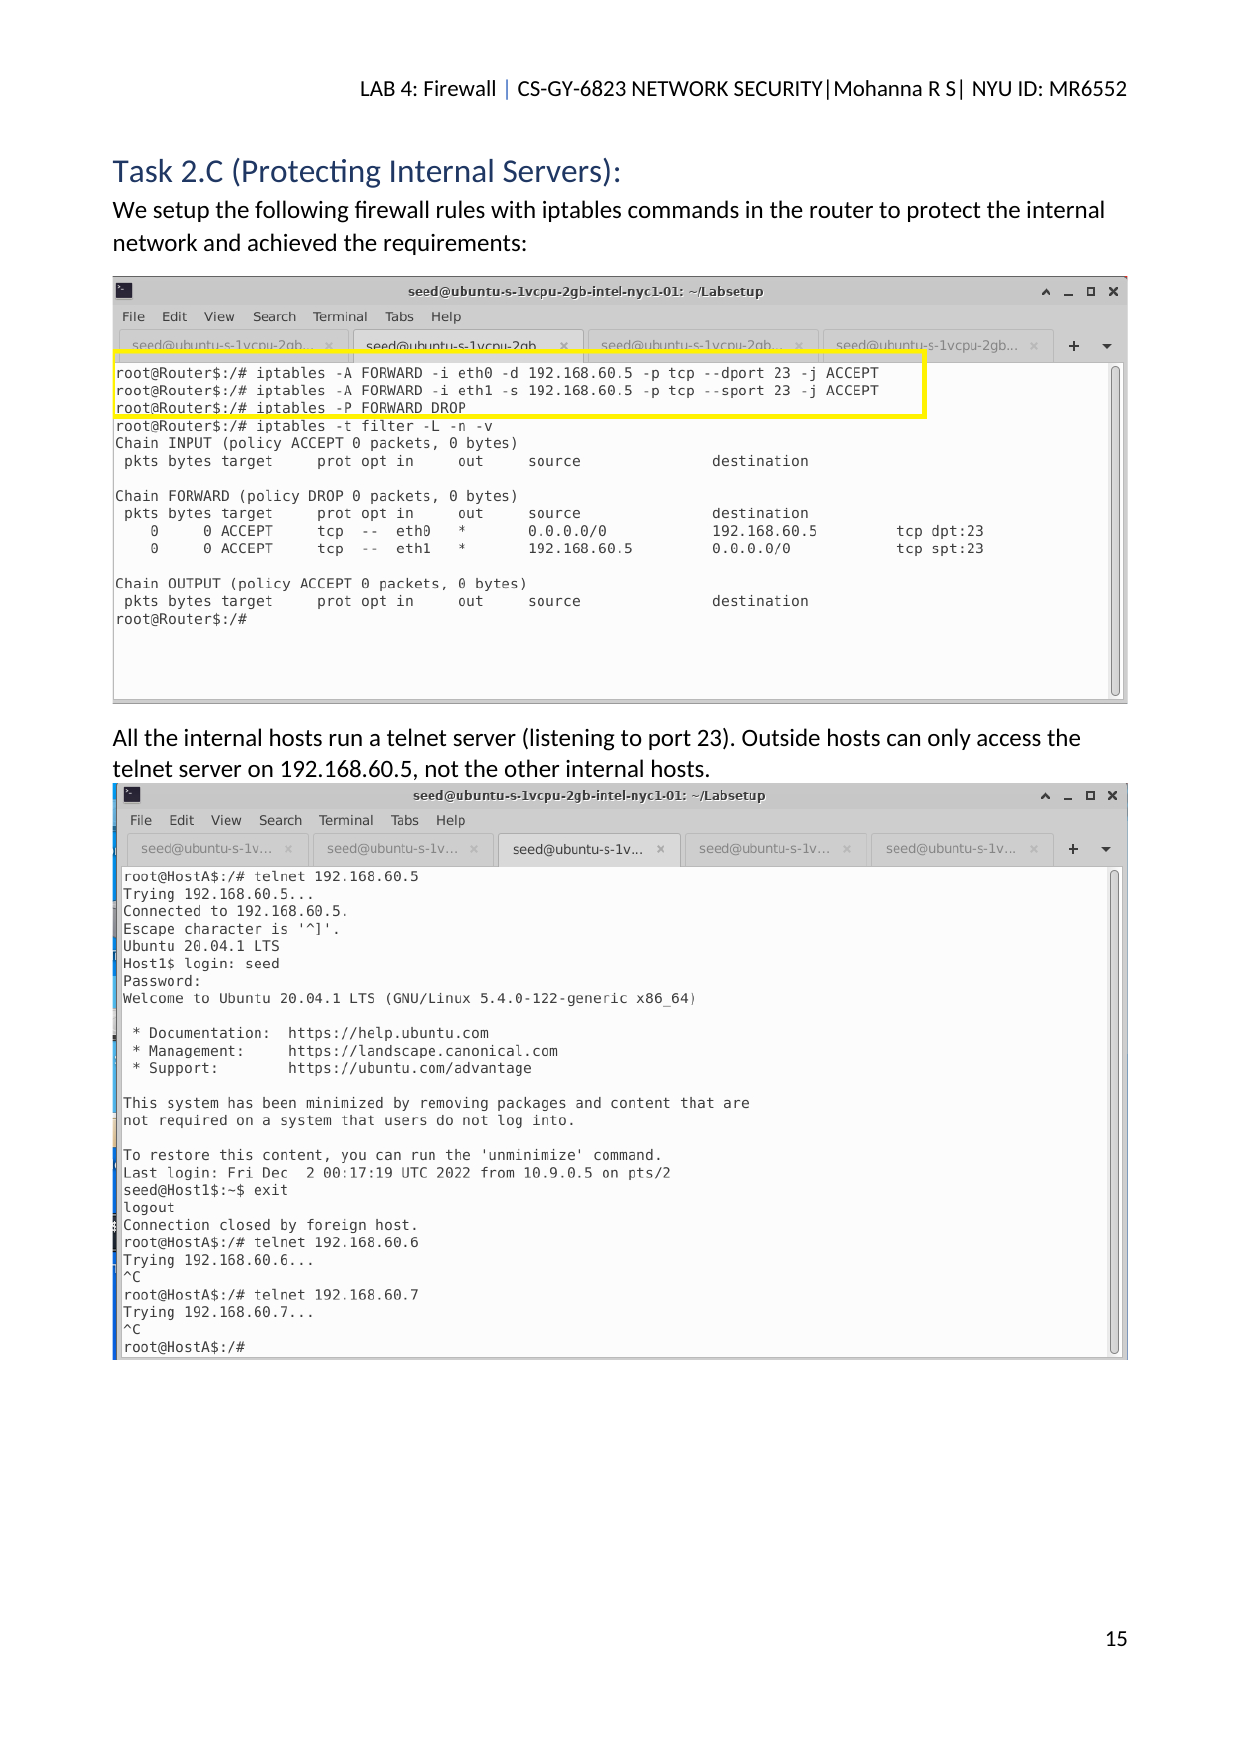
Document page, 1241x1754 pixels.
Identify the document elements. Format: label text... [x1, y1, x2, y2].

text All the internal hosts run a telnet server (listening to port 23). Outside hosts can only access the telnet server on 192.168.60.5, not the other internal hosts. [112, 723, 1128, 783]
picture [112, 276, 1128, 704]
picture [112, 783, 1128, 1360]
subtitle Task 2.C (Protecting Internal Servers): [112, 150, 1128, 191]
text We setup the following firewall rules with iptables commands in the router to protect the internal network and achieved the requirements: [112, 194, 1128, 257]
